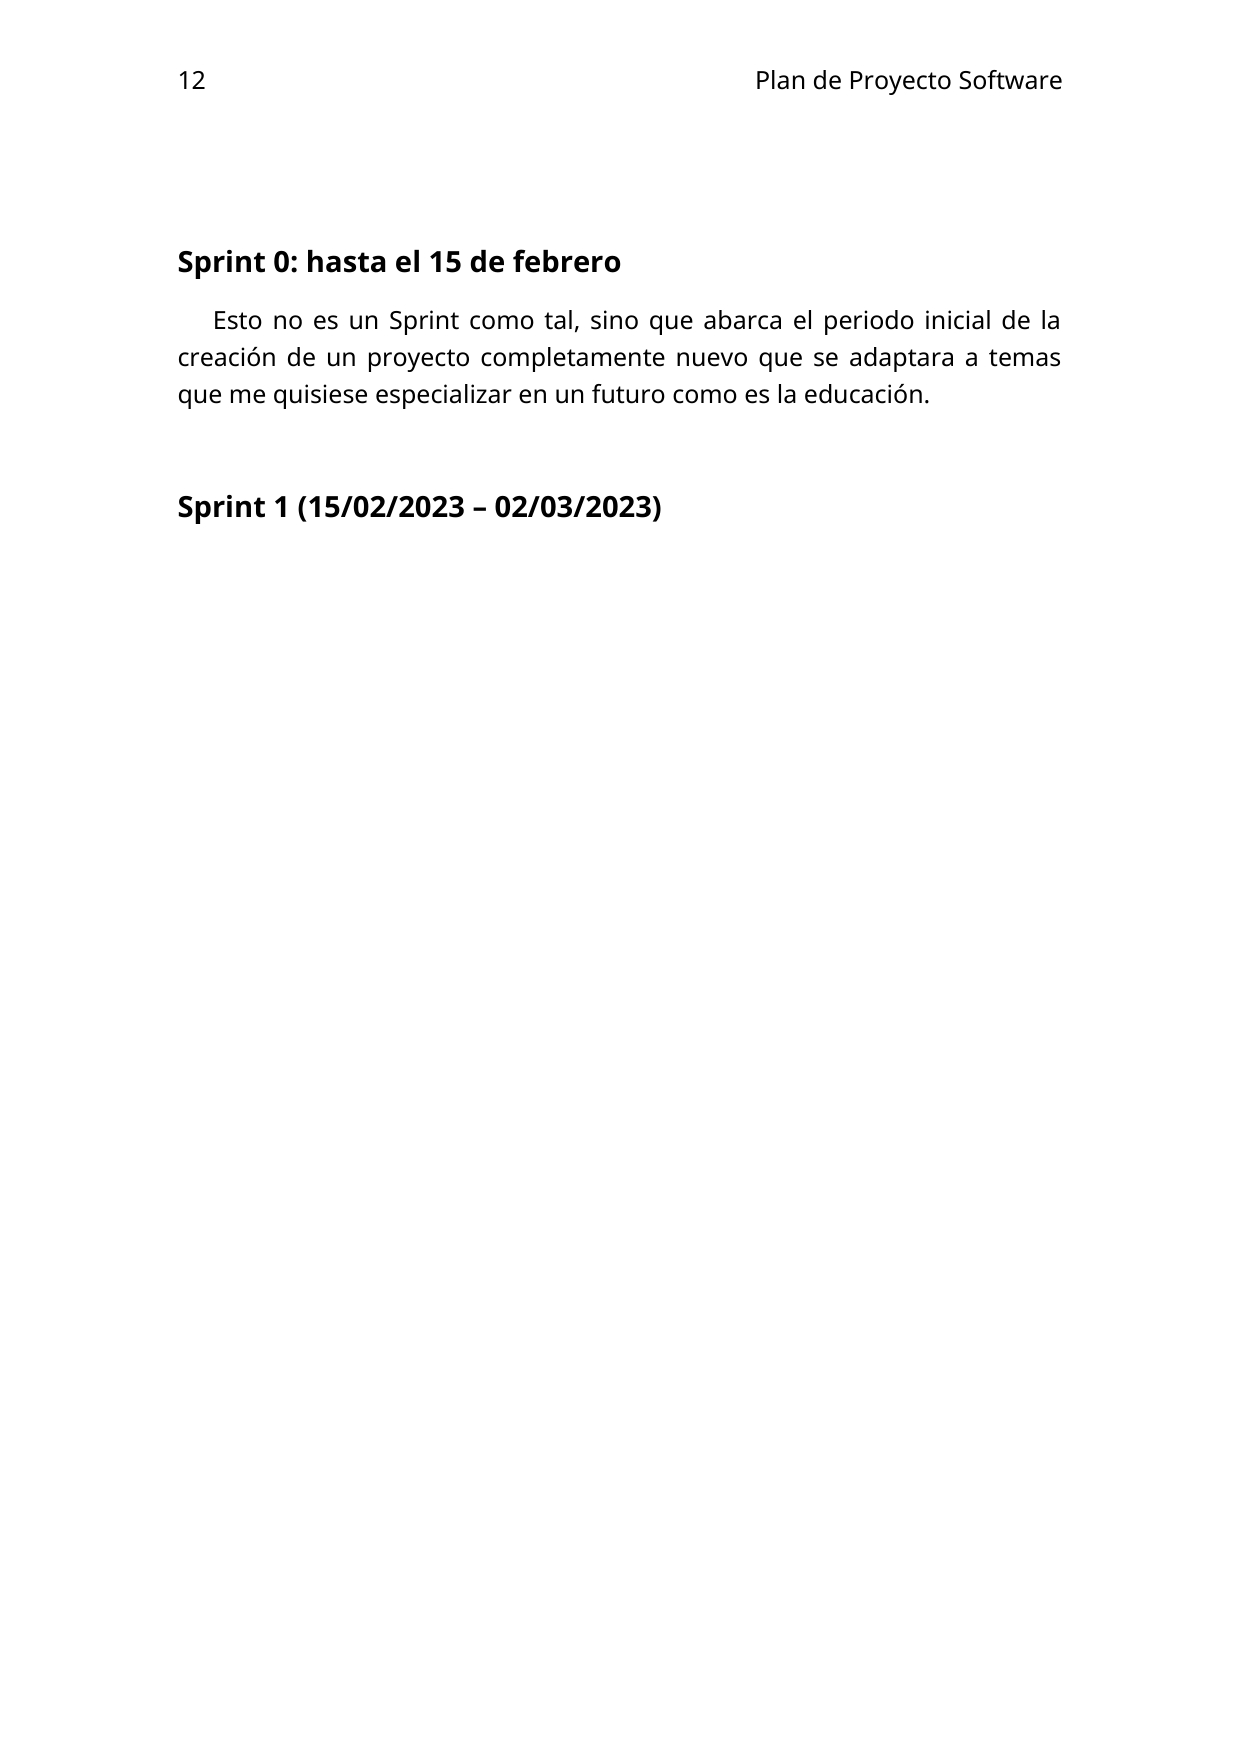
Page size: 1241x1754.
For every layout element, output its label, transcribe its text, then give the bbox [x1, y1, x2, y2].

text Sprint 0: hasta el 15 de febrero [177, 241, 1063, 281]
text Sprint 1 (15/02/2023 – 02/03/2023) [177, 486, 1063, 526]
text Esto no es un Sprint como tal, sino que abarca el periodo inicial de la creación de un proyecto completamente nuevo que se adaptara a temas que me quisiese especializar en un futuro como es la educación. [177, 303, 1063, 411]
